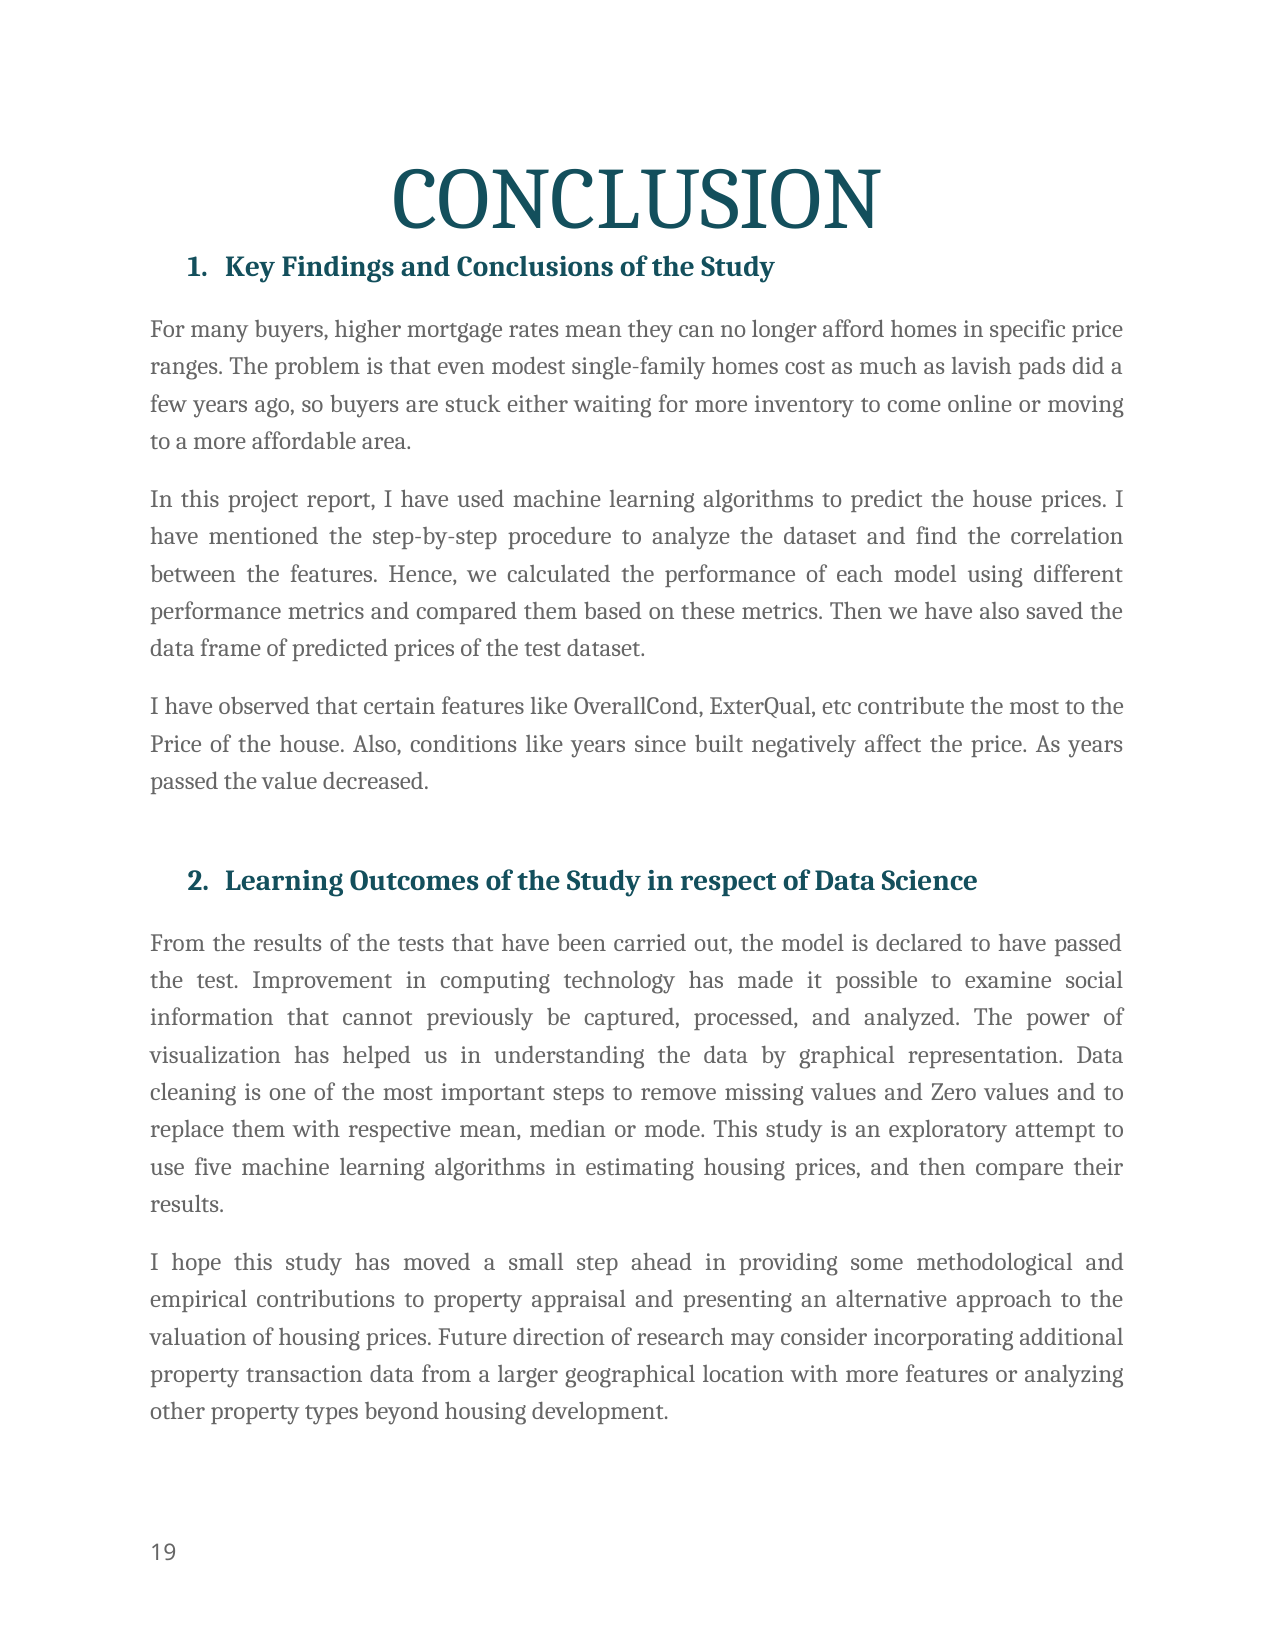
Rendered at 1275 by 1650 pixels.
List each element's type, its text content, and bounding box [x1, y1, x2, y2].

text In this project report, I have used machine learning algorithms to predict the house prices. I have mentioned the step-by-step procedure to analyze the dataset and find the correlation between the features. Hence, we calculated the performance of each model using different performance metrics and compared them based on these metrics. Then we have also saved the data frame of predicted prices of the test dataset. [150, 485, 1125, 663]
text I have observed that certain features like OverallCond, ExterQual, etc contribute the most to the Price of the house. Also, conditions like years since built negatively affect the price. As years passed the value decreased. [150, 692, 1125, 796]
title CONCLUSION [150, 150, 1125, 251]
text From the results of the tests that have been carried out, the model is declared to have passed the test. Improvement in computing technology has made it possible to examine social information that cannot previously be captured, processed, and analyzed. The power of visualization has helped us in understanding the data by graphical representation. Data cleaning is one of the most important steps to remove missing values and Zero values and to replace them with respective mean, median or mode. This study is an exploratory attempt to use five machine learning algorithms in estimating housing prices, and then compare their results. [150, 929, 1125, 1218]
list Learning Outcomes of the Study in respect of Data Science [187, 864, 1125, 898]
subtitle Key Findings and Conclusions of the Study [187, 251, 1125, 284]
text For many buyers, higher mortgage rates mean they can no longer afford homes in specific price ranges. The problem is that even modest single-family homes cost as much as lavish pads did a few years ago, so buyers are stuck either waiting for more inventory to come online or moving to a more affordable area. [150, 315, 1125, 456]
text I hope this study has moved a small step ahead in providing some methodological and empirical contributions to property appraisal and presenting an alternative approach to the valuation of housing prices. Future direction of research may consider incorporating additional property transaction data from a larger geographical location with more features or analyzing other property types beyond housing development. [150, 1248, 1125, 1426]
